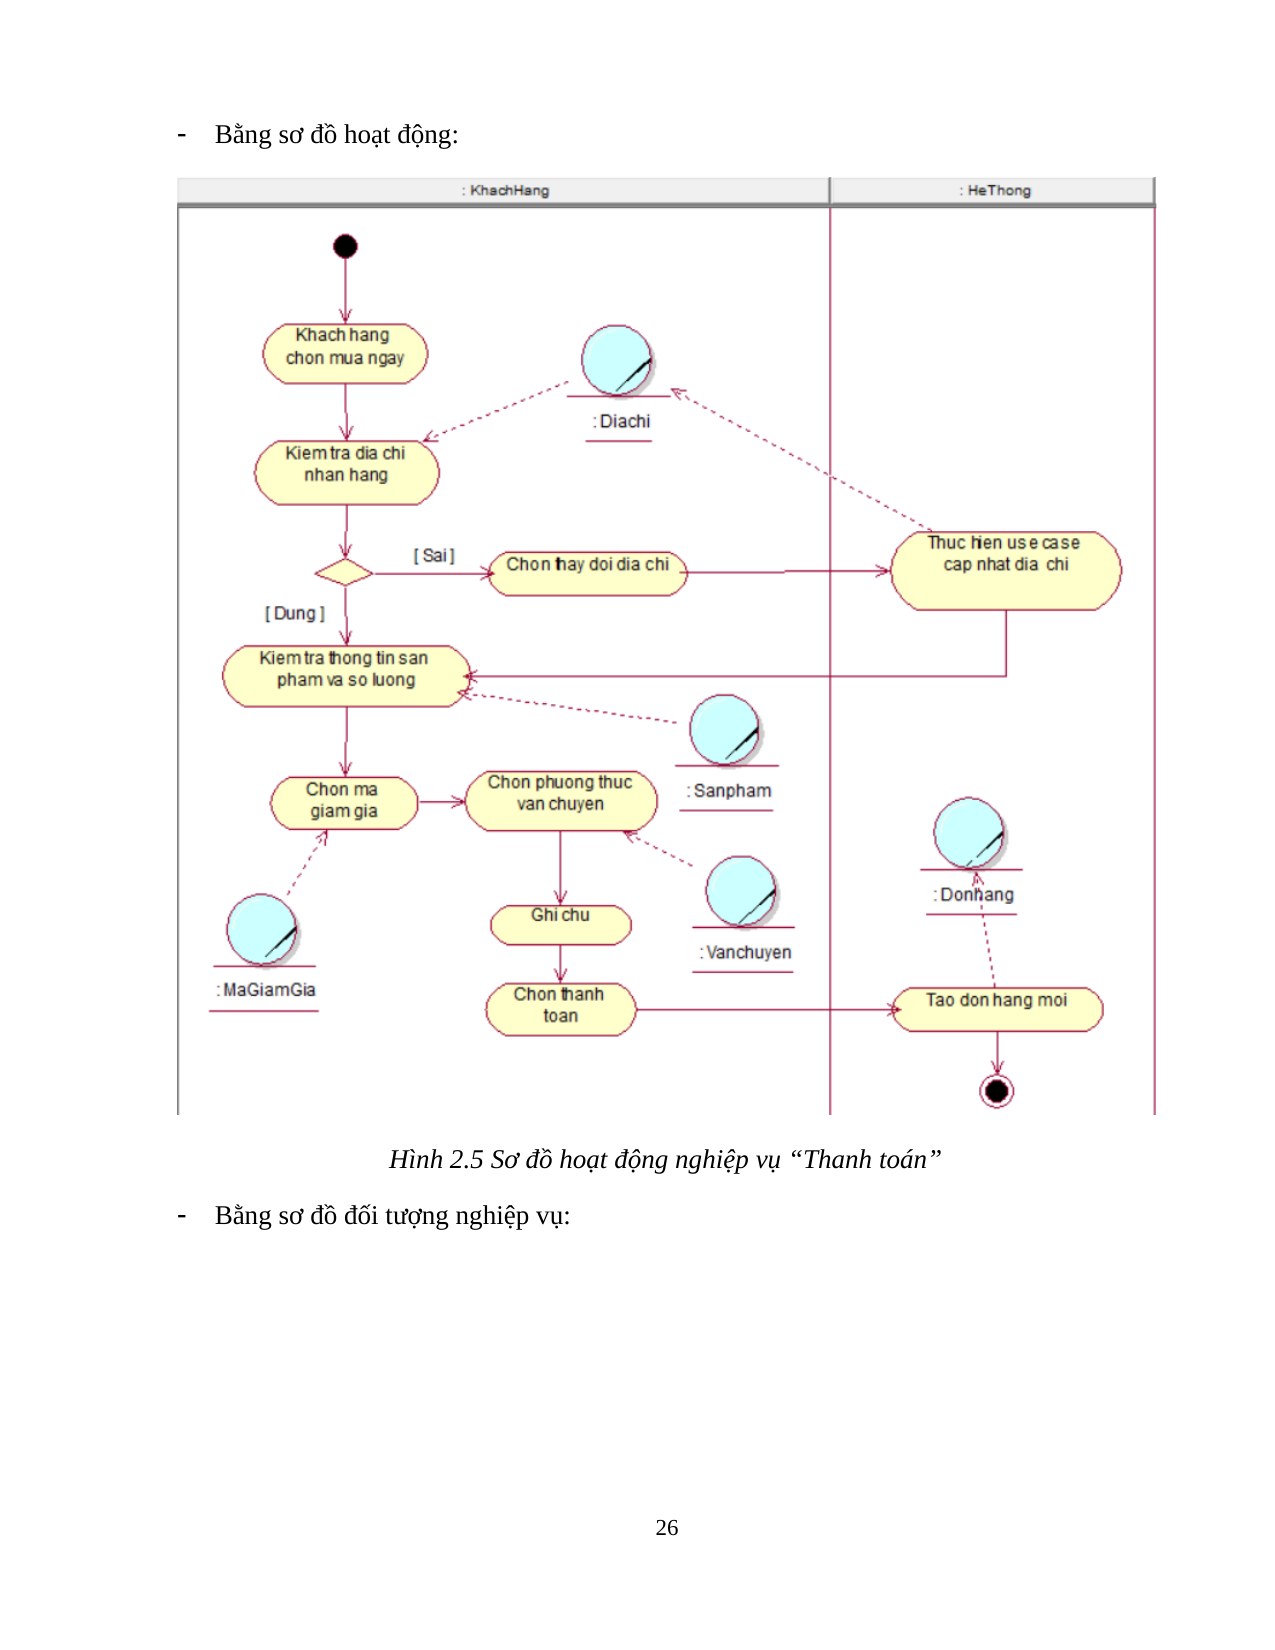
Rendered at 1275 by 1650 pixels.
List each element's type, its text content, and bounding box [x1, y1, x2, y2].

text Bằng sơ đồ hoạt động: [177, 118, 1156, 150]
picture [177, 177, 1157, 1115]
text Sơ đồ hoạt động nghiệp vụ “Thanh toán” [177, 1143, 1156, 1174]
text Bằng sơ đồ đối tượng nghiệp vụ: [177, 1199, 1156, 1231]
